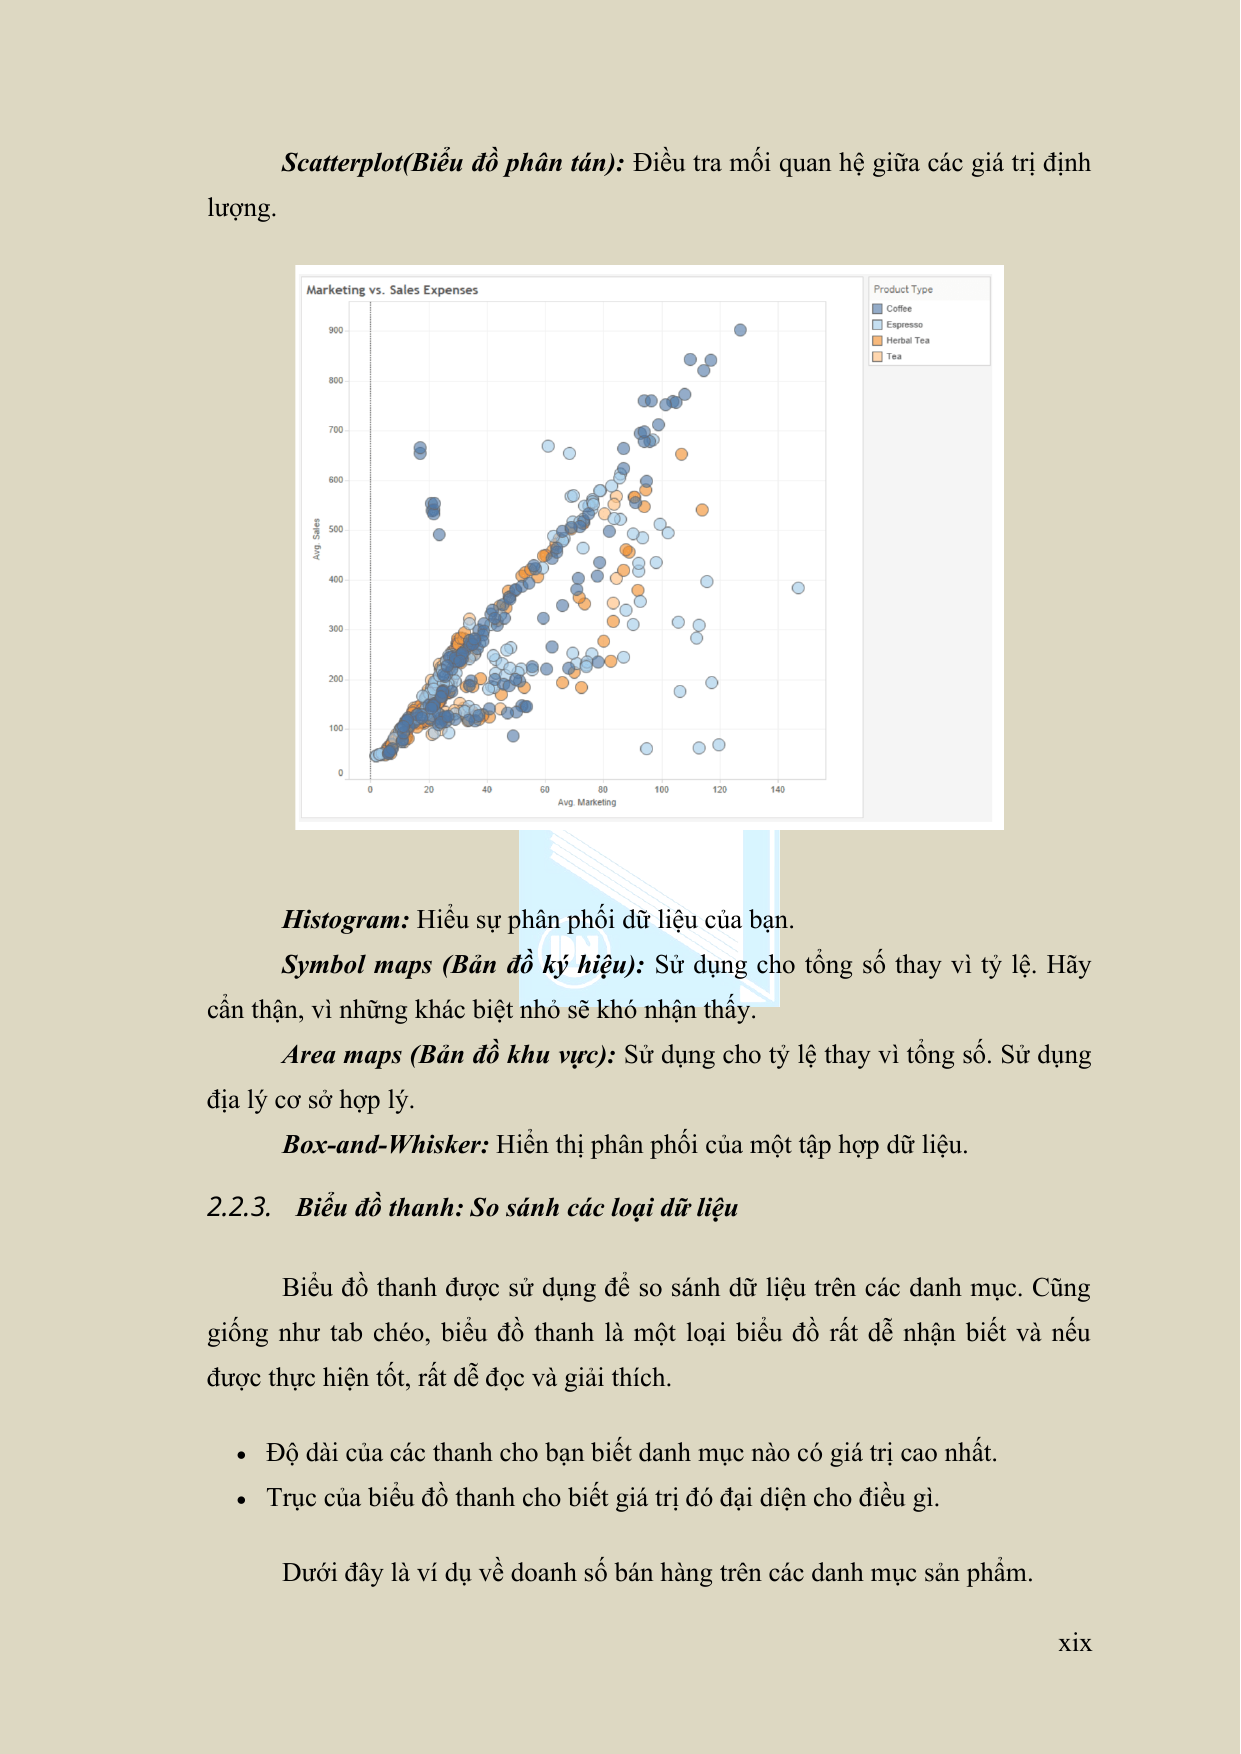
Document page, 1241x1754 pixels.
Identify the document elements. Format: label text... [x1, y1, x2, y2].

text Symbol maps (Bản đồ ký hiệu): Sử dụng cho tổng số thay vì tỷ lệ. Hãy cẩn thận, vì những khác biệt nhỏ sẽ khó nhận thấy. [207, 949, 1092, 1024]
subtitle Biểu đồ thanh: So sánh các loại dữ liệu [207, 1187, 1092, 1224]
text Box-and-Whisker: Hiển thị phân phối của một tập hợp dữ liệu. [207, 1129, 1092, 1159]
text Biểu đồ thanh được sử dụng để so sánh dữ liệu trên các danh mục. Cũng giống như tab chéo, biểu đồ thanh là một loại biểu đồ rất dễ nhận biết và nếu được thực hiện tốt, rất dễ đọc và giải thích. [207, 1272, 1092, 1392]
text Histogram: Hiểu sự phân phối dữ liệu của bạn. [207, 904, 1092, 934]
text Scatterplot(Biểu đồ phân tán): Điều tra mối quan hệ giữa các giá trị định lượng. [207, 148, 1092, 223]
text Dưới đây là ví dụ về doanh số bán hàng trên các danh mục sản phẩm. [207, 1557, 1092, 1587]
picture [295, 265, 1004, 830]
text Area maps (Bản đồ khu vực): Sử dụng cho tỷ lệ thay vì tổng số. Sử dụng địa lý cơ sở hợp lý. [207, 1039, 1092, 1114]
list Độ dài của các thanh cho bạn biết danh mục nào có giá trị cao nhất. [236, 1437, 1092, 1467]
list Trục của biểu đồ thanh cho biết giá trị đó đại diện cho điều gì. [236, 1482, 1092, 1512]
